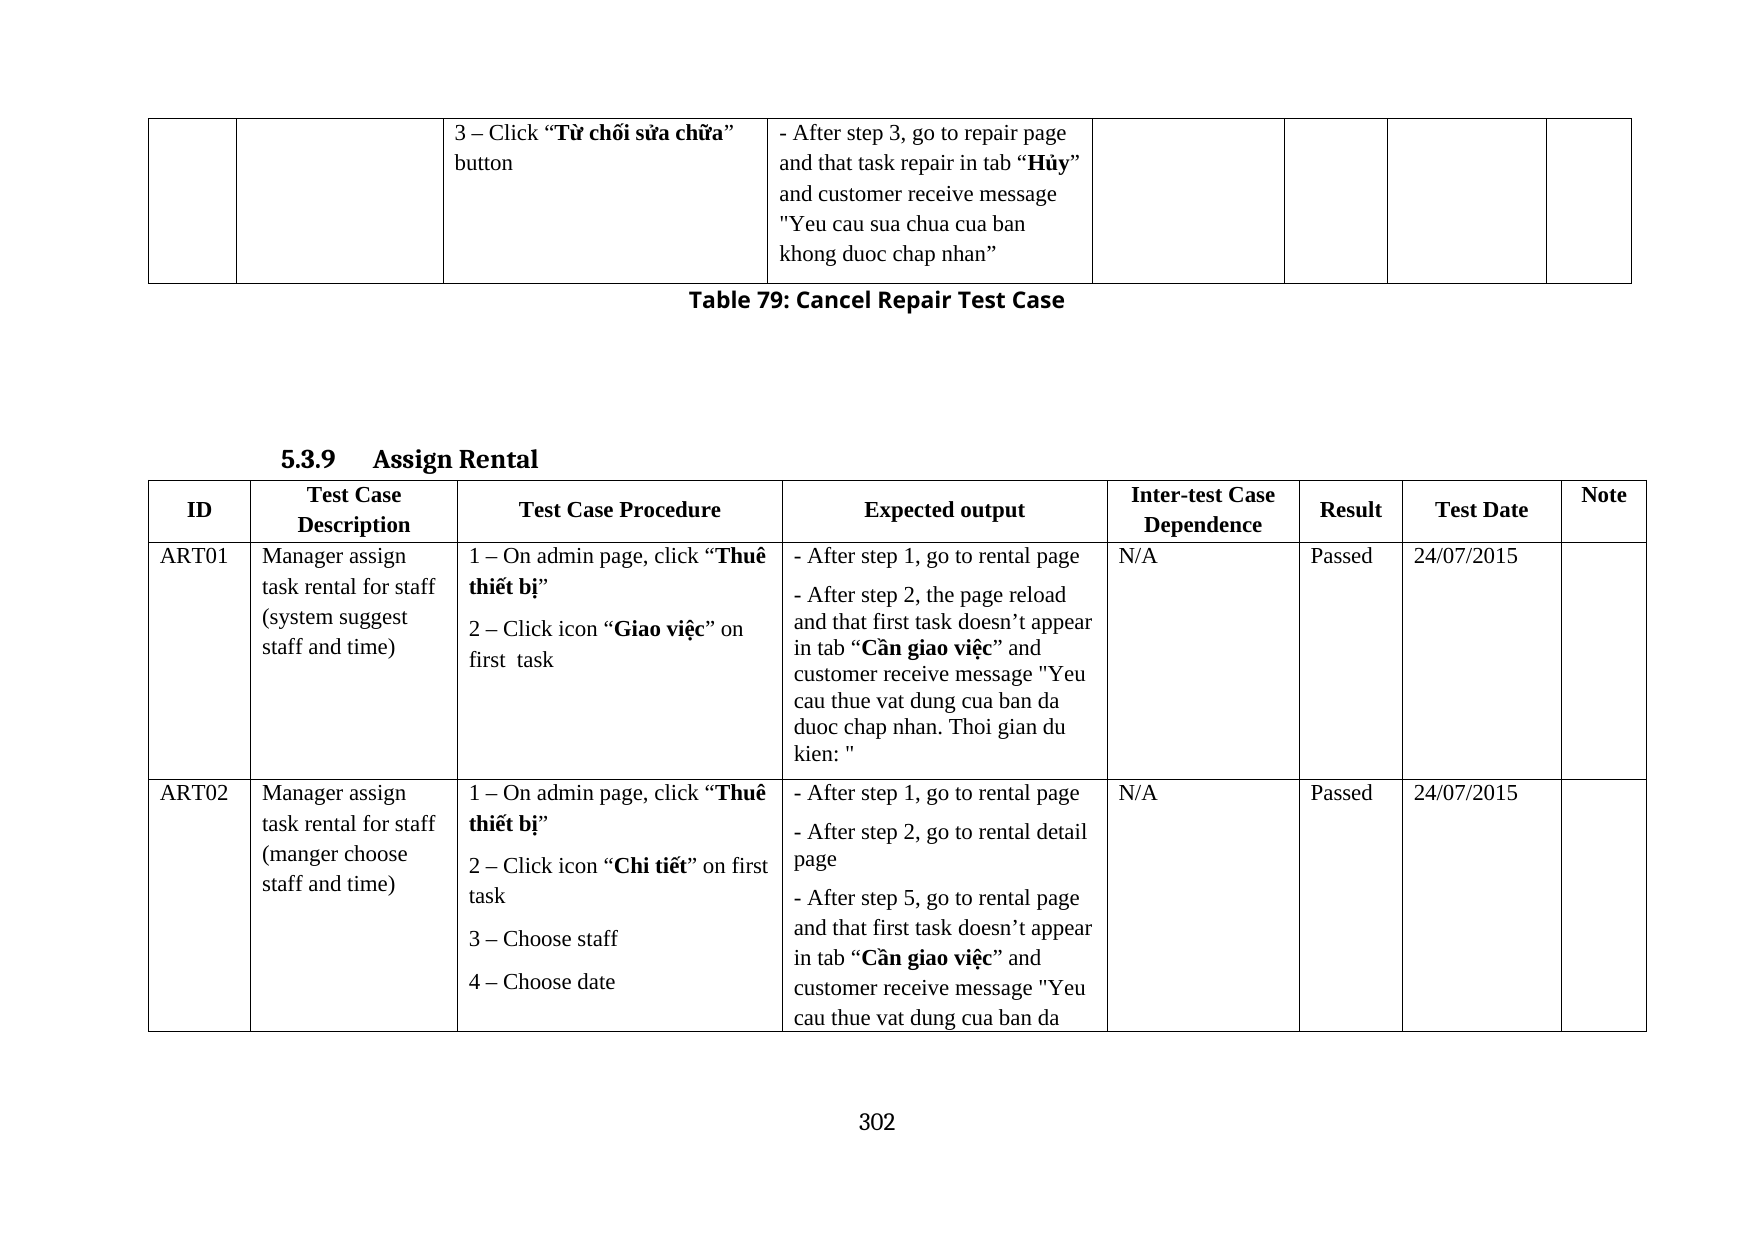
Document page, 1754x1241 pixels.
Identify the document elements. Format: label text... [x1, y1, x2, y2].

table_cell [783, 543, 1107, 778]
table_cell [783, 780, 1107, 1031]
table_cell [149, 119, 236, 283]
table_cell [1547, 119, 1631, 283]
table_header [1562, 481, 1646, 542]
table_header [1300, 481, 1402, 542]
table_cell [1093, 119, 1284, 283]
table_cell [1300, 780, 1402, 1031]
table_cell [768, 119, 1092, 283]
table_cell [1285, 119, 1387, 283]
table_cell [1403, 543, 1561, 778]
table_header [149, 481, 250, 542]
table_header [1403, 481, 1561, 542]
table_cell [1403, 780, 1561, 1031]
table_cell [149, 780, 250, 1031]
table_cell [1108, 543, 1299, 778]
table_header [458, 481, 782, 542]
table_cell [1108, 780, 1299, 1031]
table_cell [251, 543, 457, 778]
subtitle Assign Rental [281, 444, 1606, 475]
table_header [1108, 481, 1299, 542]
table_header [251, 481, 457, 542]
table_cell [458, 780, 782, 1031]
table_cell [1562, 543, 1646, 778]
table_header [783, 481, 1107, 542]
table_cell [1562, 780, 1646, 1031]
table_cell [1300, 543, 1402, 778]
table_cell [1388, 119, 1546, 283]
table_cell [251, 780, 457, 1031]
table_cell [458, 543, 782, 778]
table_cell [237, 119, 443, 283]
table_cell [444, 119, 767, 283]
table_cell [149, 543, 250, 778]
